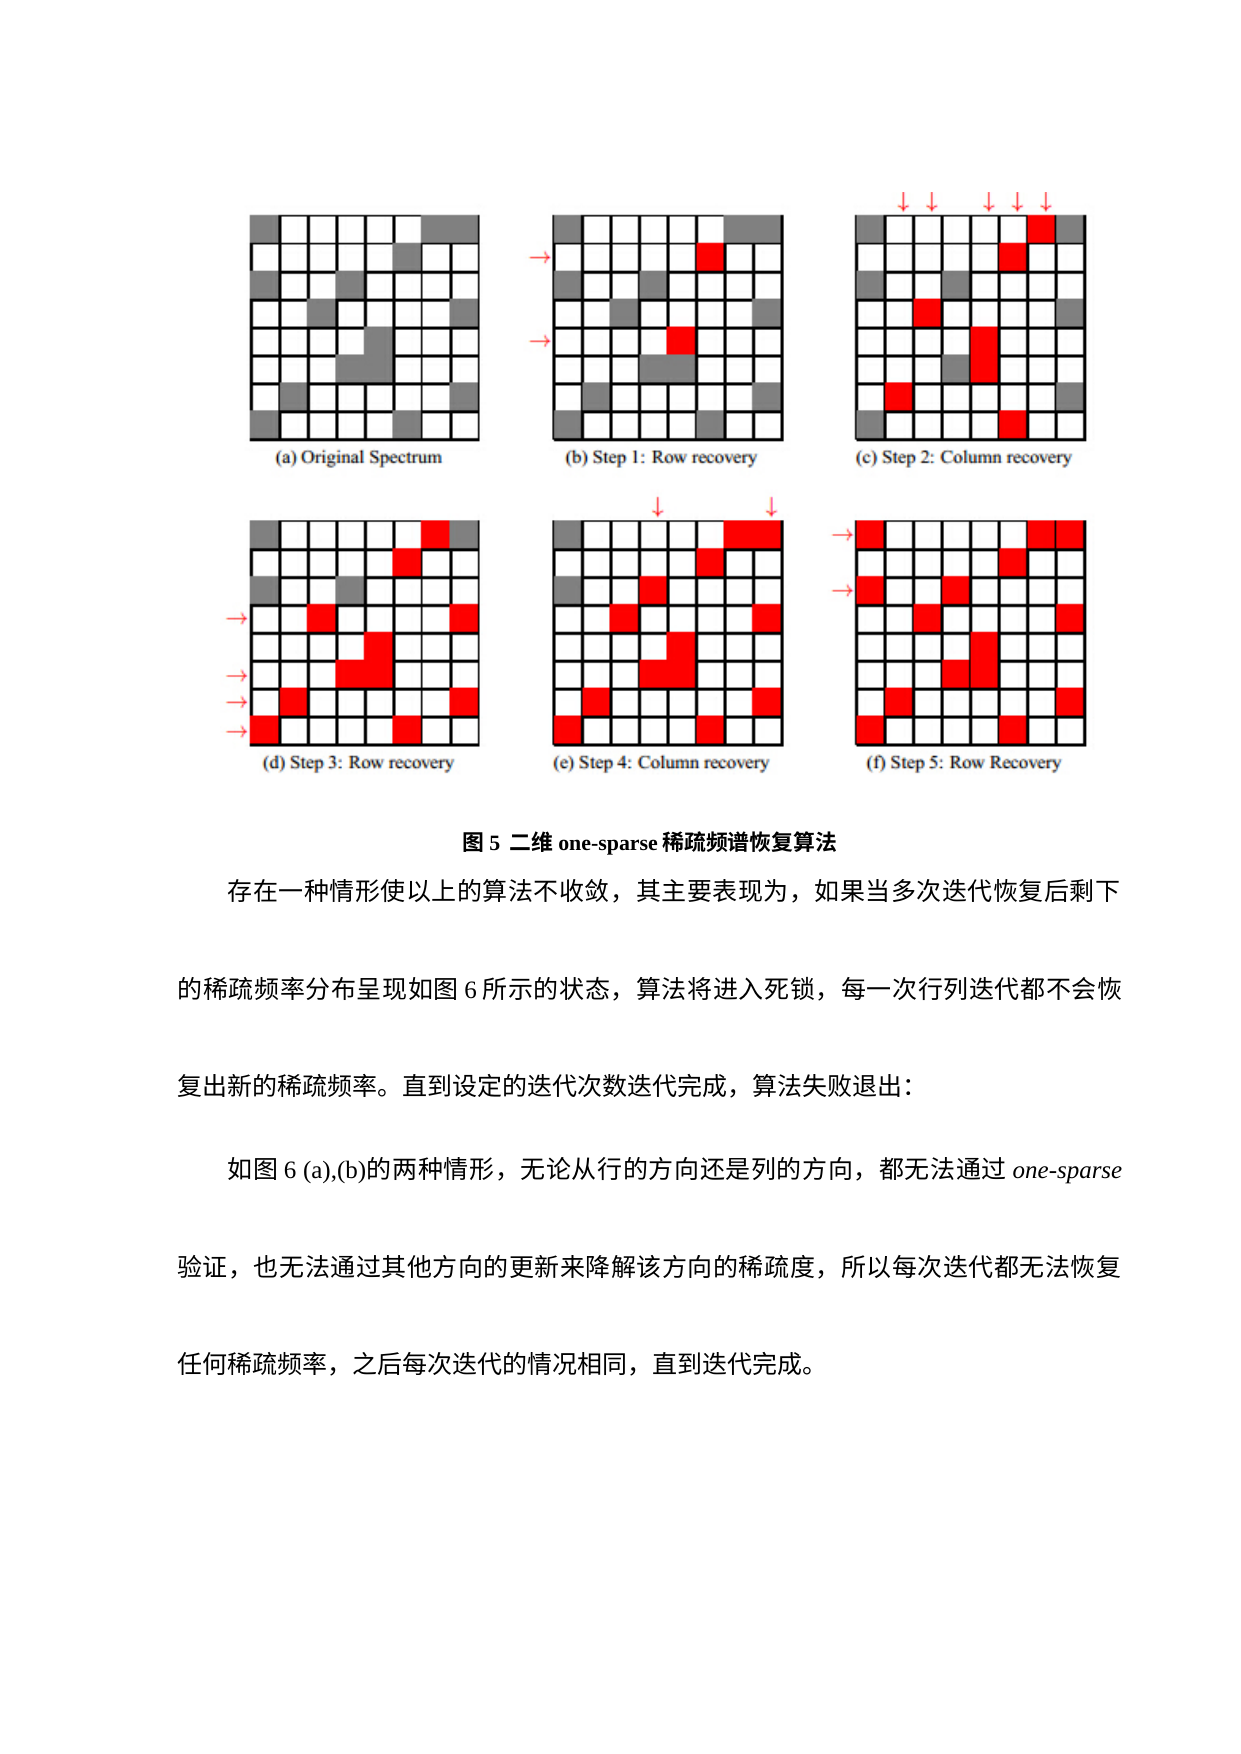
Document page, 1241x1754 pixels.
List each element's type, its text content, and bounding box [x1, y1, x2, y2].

text 如图6 (a),(b)的两种情形，无论从行的方向还是列的方向，都无法通过one-sparse验证，也无法通过其他方向的更新来降解该方向的稀疏度，所以每次迭代都无法恢复任何稀疏频率，之后每次迭代的情况相同，直到迭代完成。 [177, 1135, 1122, 1395]
picture [220, 192, 1104, 784]
text 图 5 二维one-sparse稀疏频谱恢复算法 [177, 825, 1122, 857]
text 存在一种情形使以上的算法不收敛，其主要表现为，如果当多次迭代恢复后剩下的稀疏频率分布呈现如图6所示的状态，算法将进入死锁，每一次行列迭代都不会恢复出新的稀疏频率。直到设定的迭代次数迭代完成，算法失败退出： [177, 857, 1122, 1117]
